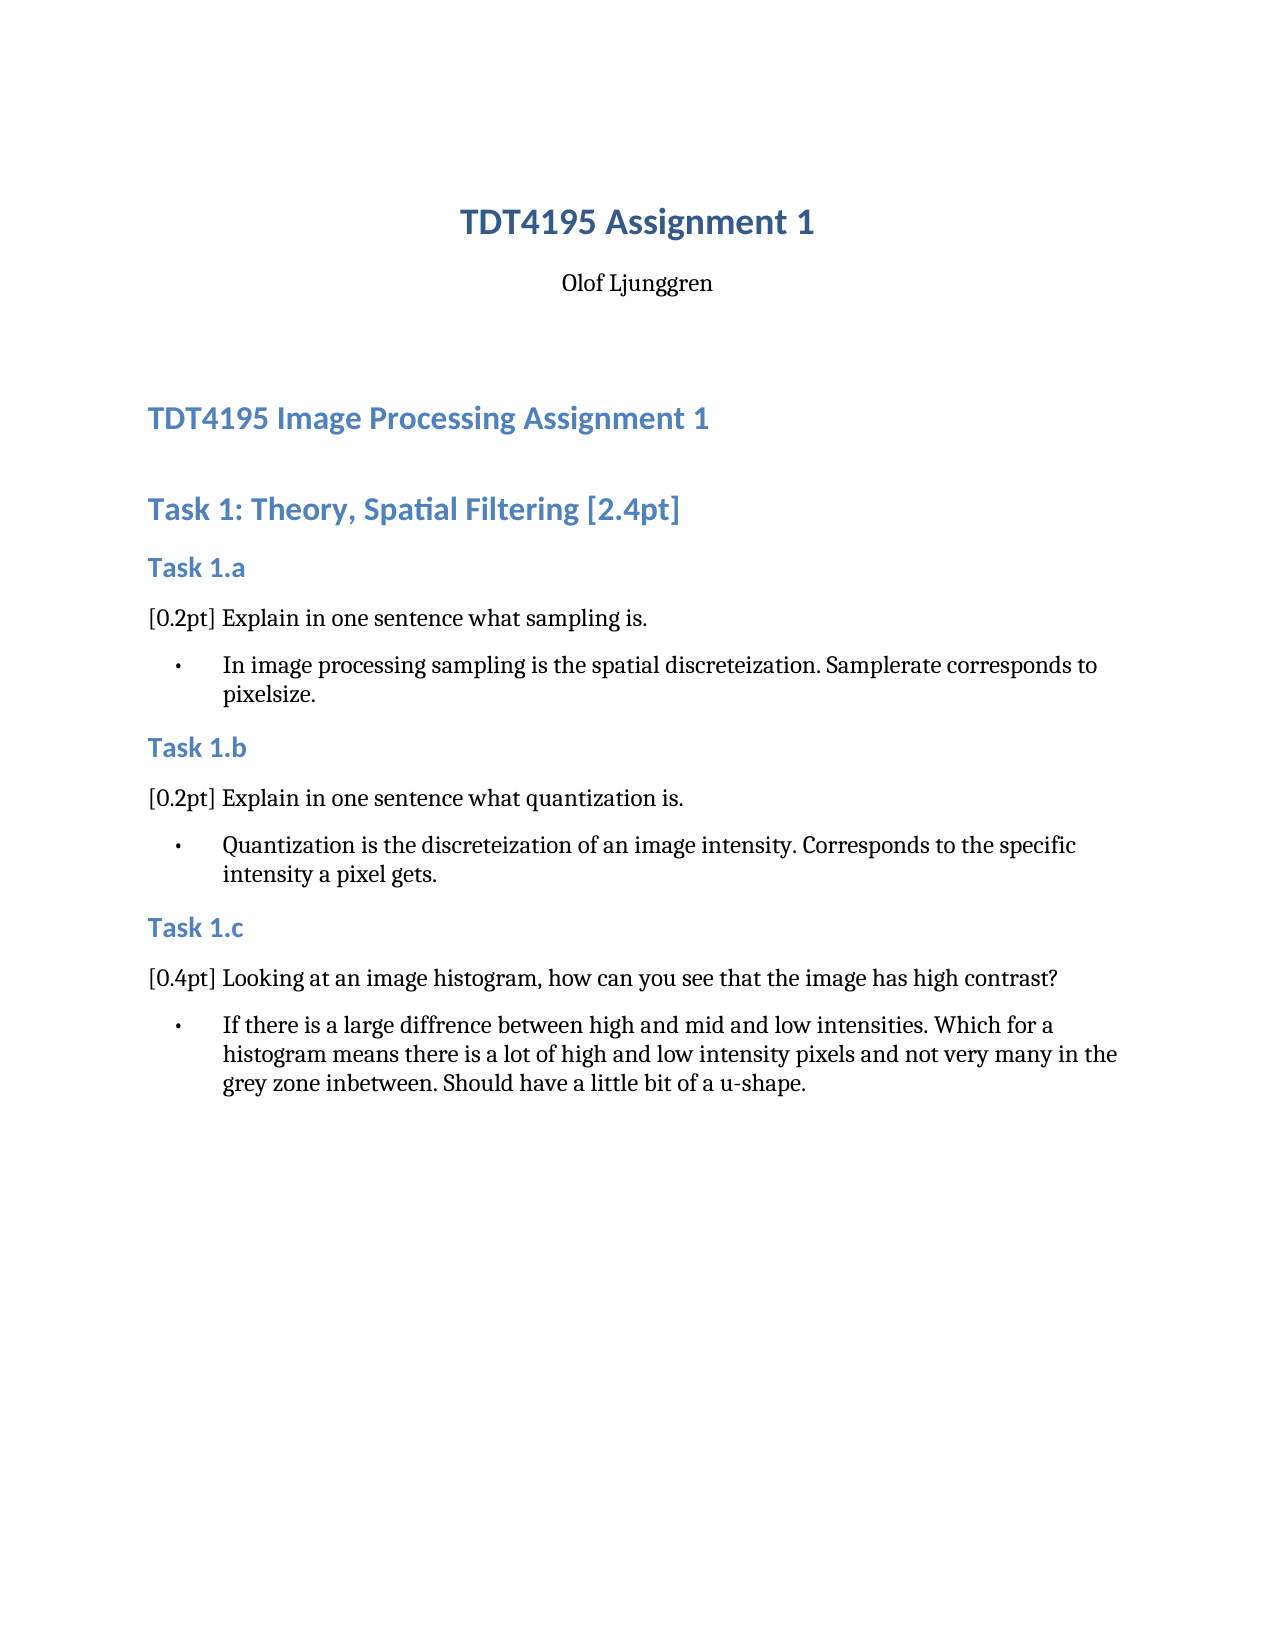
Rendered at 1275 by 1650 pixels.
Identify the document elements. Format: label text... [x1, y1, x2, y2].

text [0.2pt] Explain in one sentence what sampling is. [148, 603, 1127, 632]
subtitle TDT4195 Image Processing Assignment 1 [148, 397, 1127, 437]
subtitle Task 1.b [148, 729, 1127, 765]
text [0.4pt] Looking at an image histogram, how can you see that the image has high contrast? [148, 964, 1127, 993]
title TDT4195 Assignment 1 [148, 198, 1127, 243]
text [0.2pt] Explain in one sentence what quantization is. [148, 784, 1127, 812]
list In image processing sampling is the spatial discreteization. Samplerate corresponds to pixelsize. [173, 651, 1127, 708]
list If there is a large diffrence between high and mid and low intensities. Which for a histogram means there is a lot of high and low intensity pixels and not very many in the grey zone inbetween. Should have a little bit of a u-shape. [173, 1011, 1127, 1098]
subtitle Task 1.c [148, 909, 1127, 945]
subtitle Task 1.a [148, 549, 1127, 585]
subtitle Task 1: Theory, Spatial Filtering [2.4pt] [148, 487, 1127, 528]
text Olof Ljunggren [148, 268, 1127, 297]
list Quantization is the discreteization of an image intensity. Corresponds to the specific intensity a pixel gets. [173, 831, 1127, 889]
